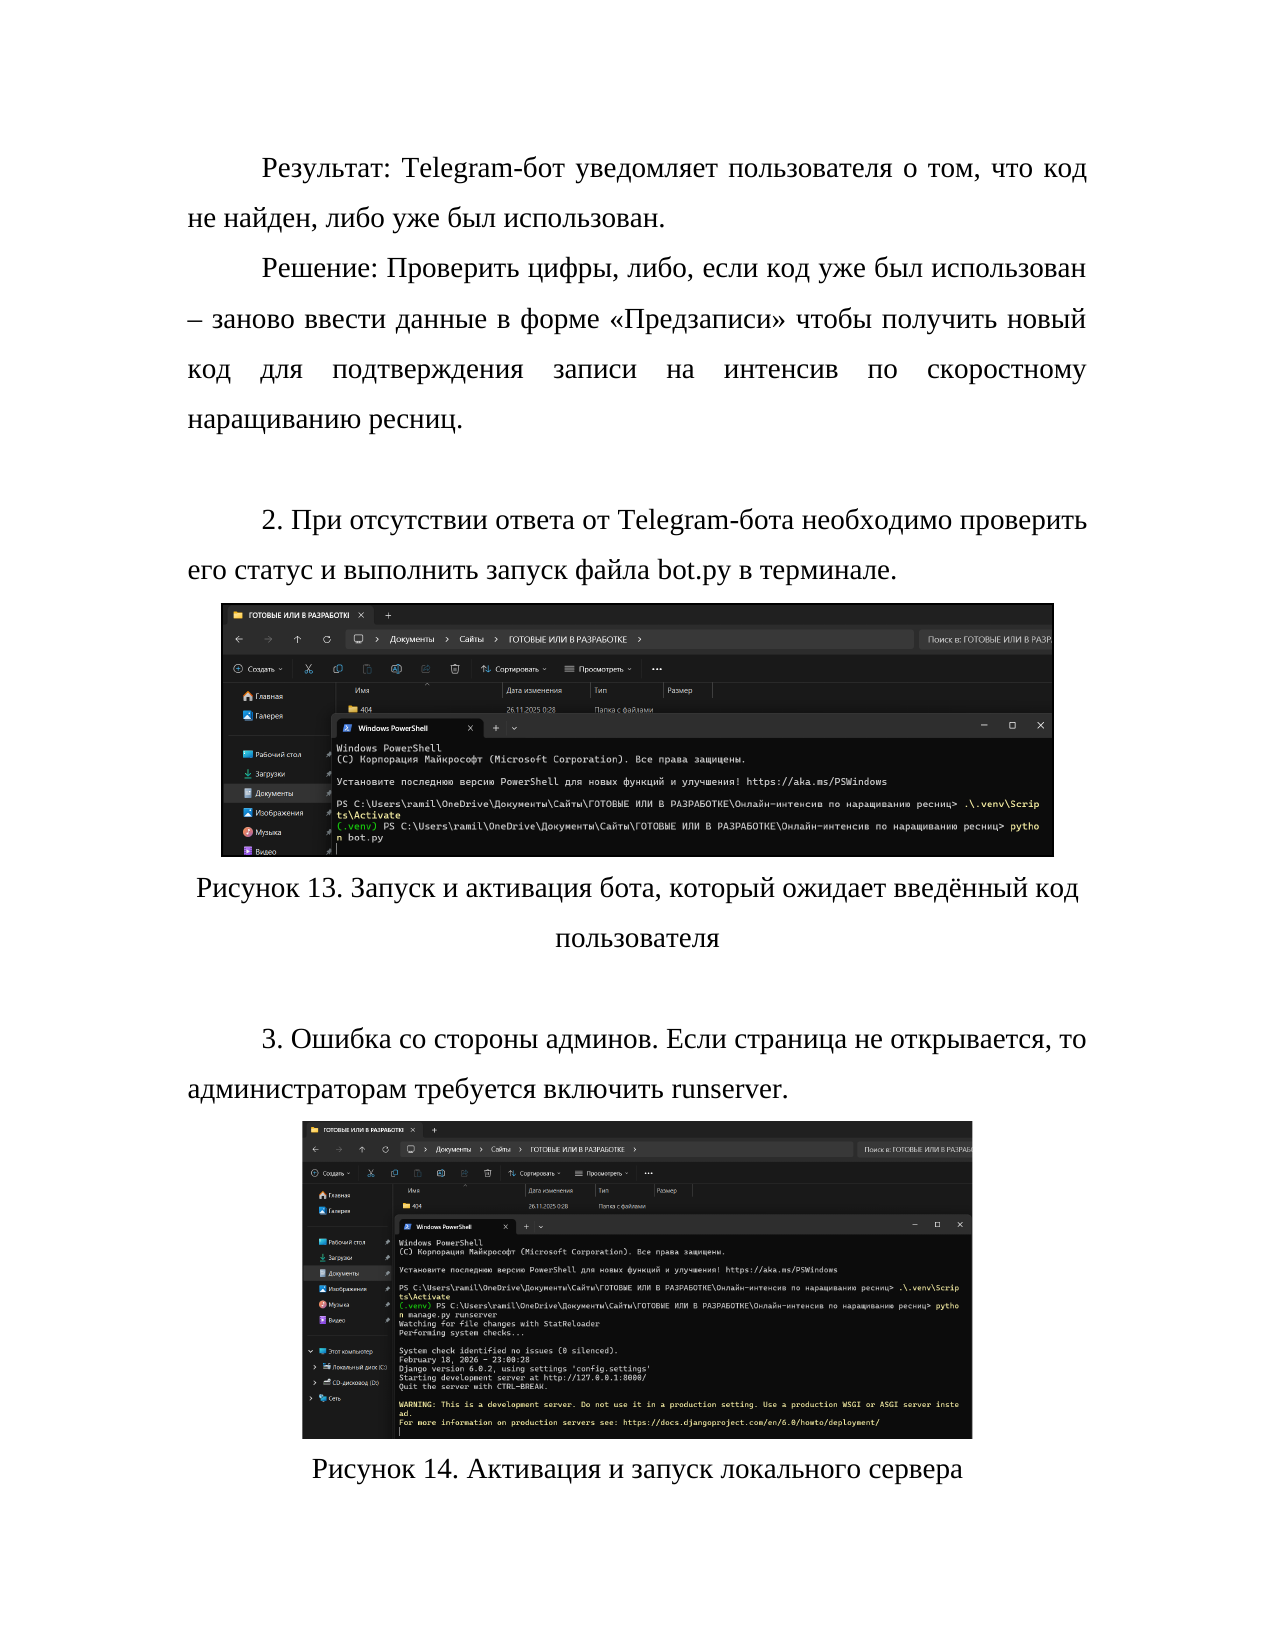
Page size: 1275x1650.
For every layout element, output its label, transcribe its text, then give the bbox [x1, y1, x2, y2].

text 3. Ошибка со стороны админов. Если страница не открывается, то администраторам требуется включить runserver. [187, 1021, 1087, 1105]
text Рисунок 13. Запуск и активация бота, который ожидает введённый код пользователя [187, 870, 1087, 954]
picture [223, 605, 1052, 855]
picture [302, 1121, 973, 1439]
text Результат: Telegram-бот уведомляет пользователя о том, что код не найден, либо уже был использован. [187, 150, 1087, 234]
text 2. При отсутствии ответа от Telegram-бота необходимо проверить его статус и выполнить запуск файла bot.py в терминале. [187, 502, 1087, 586]
text Рисунок 14. Активация и запуск локального сервера [187, 1451, 1087, 1485]
text Решение: Проверить цифры, либо, если код уже был использован – заново ввести данные в форме «Предзаписи» чтобы получить новый код для подтверждения записи на интенсив по скоростному наращиванию ресниц. [187, 251, 1087, 435]
